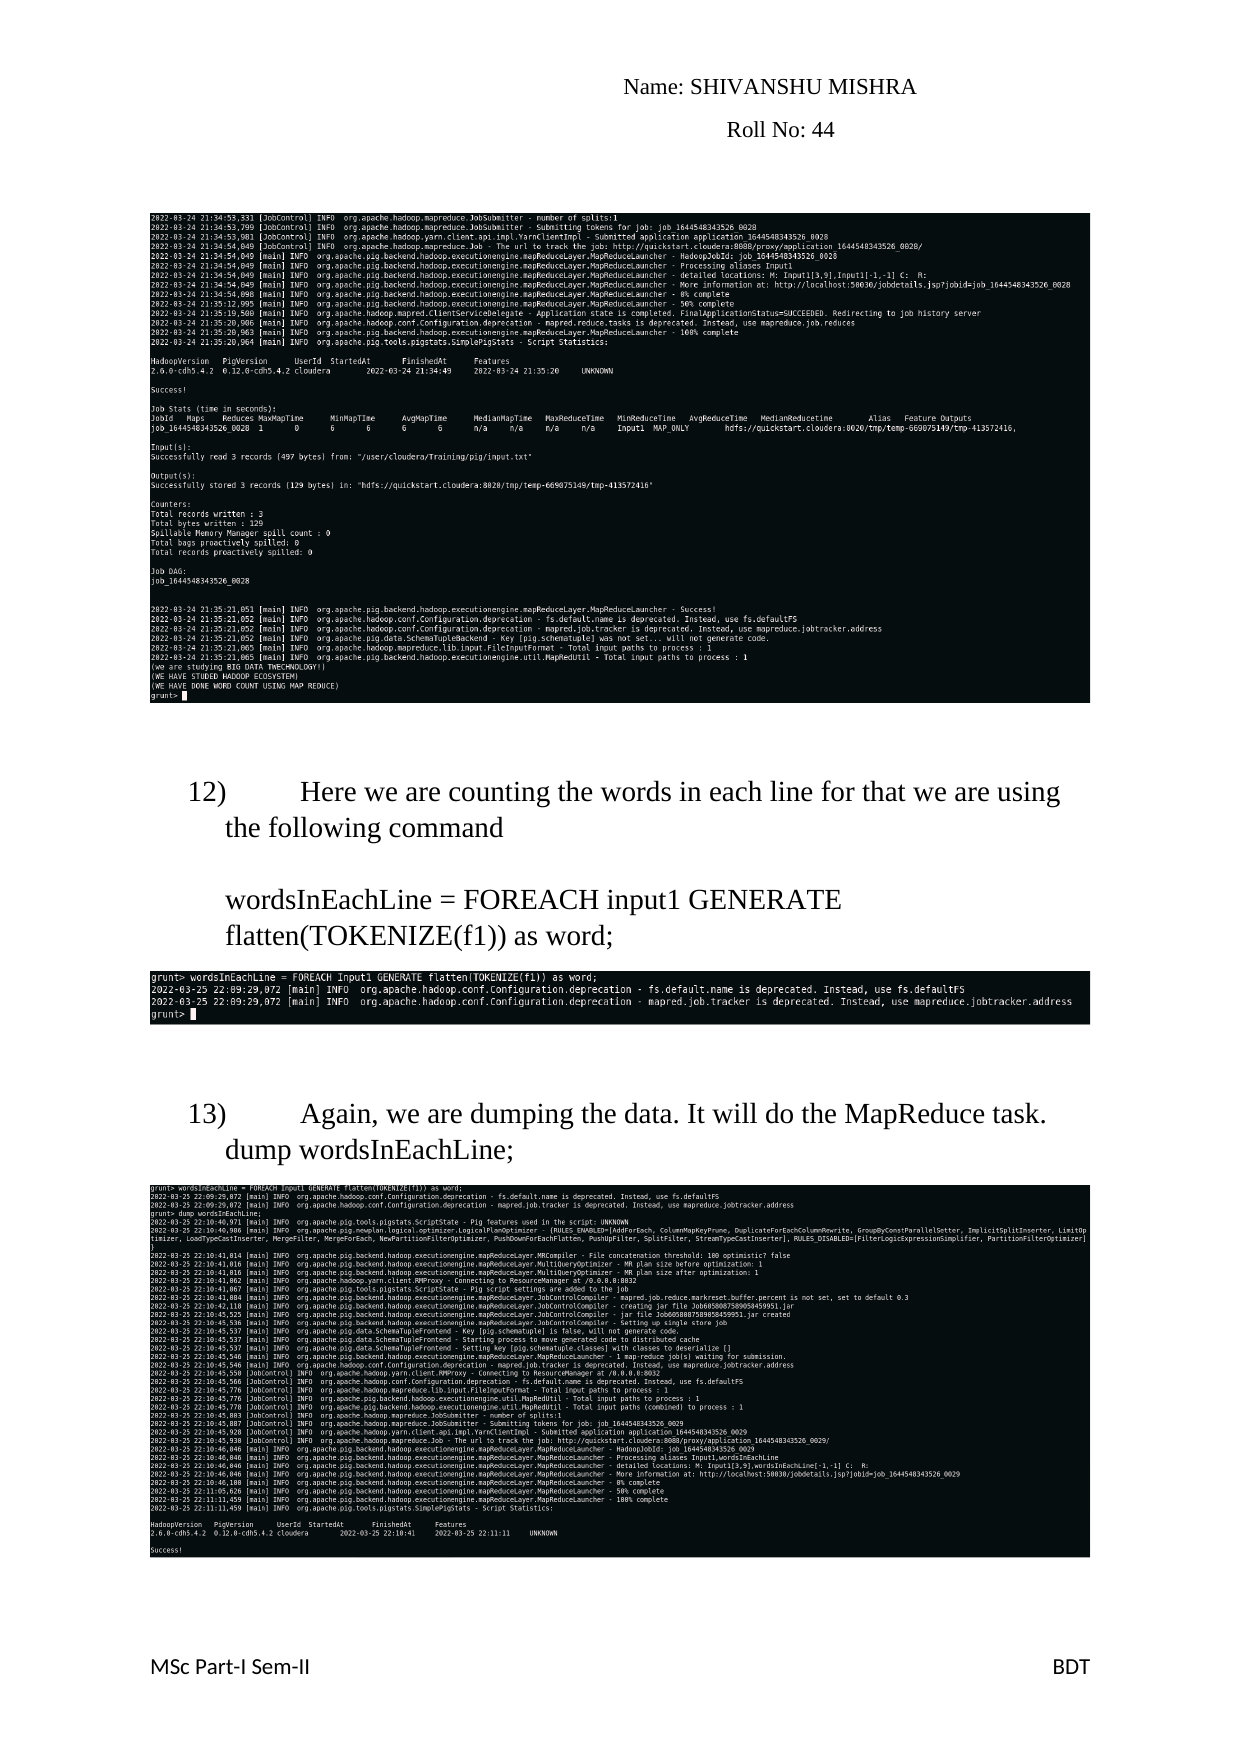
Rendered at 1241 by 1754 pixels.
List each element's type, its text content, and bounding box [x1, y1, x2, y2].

list dump wordsInEachLine; [225, 1132, 1090, 1166]
list wordsInEachLine = FOREACH input1 GENERATE [225, 882, 1090, 916]
list Again, we are dumping the data. It will do the MapReduce task. [187, 1096, 1090, 1129]
picture [150, 971, 1091, 1025]
list flatten(TOKENIZE(f1)) as word; [225, 918, 1090, 952]
list Here we are counting the words in each line for that we are using the following command [187, 774, 1090, 844]
picture [150, 1185, 1091, 1558]
picture [150, 213, 1091, 703]
